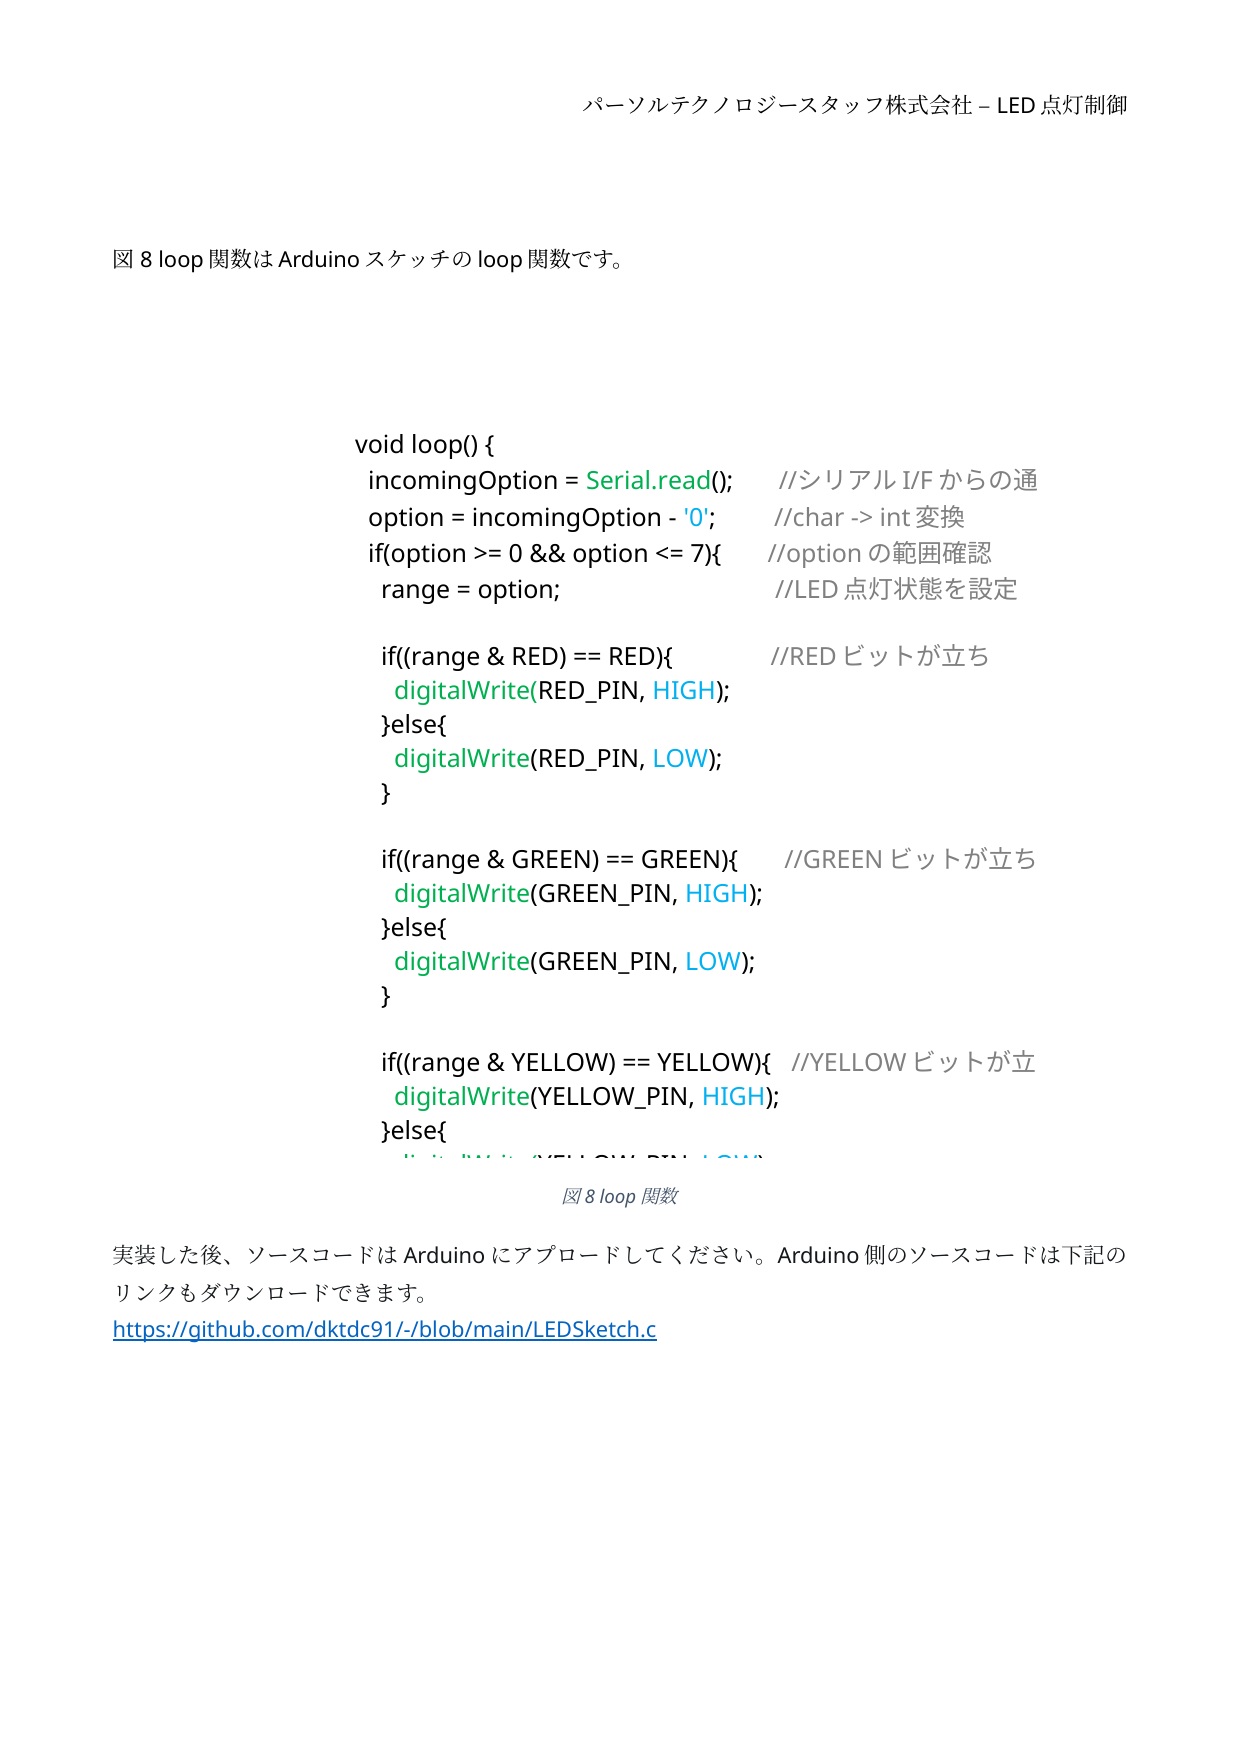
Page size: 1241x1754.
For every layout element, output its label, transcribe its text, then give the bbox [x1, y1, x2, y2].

text 実装した後、ソースコードはArduinoにアプロードしてください。Arduino側のソースコードは下記のリンクもダウンロードできます。 [112, 1235, 1128, 1310]
text 図 6 loop関数はArduinoスケッチのloop関数です。 [112, 239, 1128, 277]
text 図 8 loop関数 [112, 1177, 1128, 1214]
text https://github.com/dktdc91/-/blob/main/LEDSketch.c [112, 1310, 1128, 1348]
